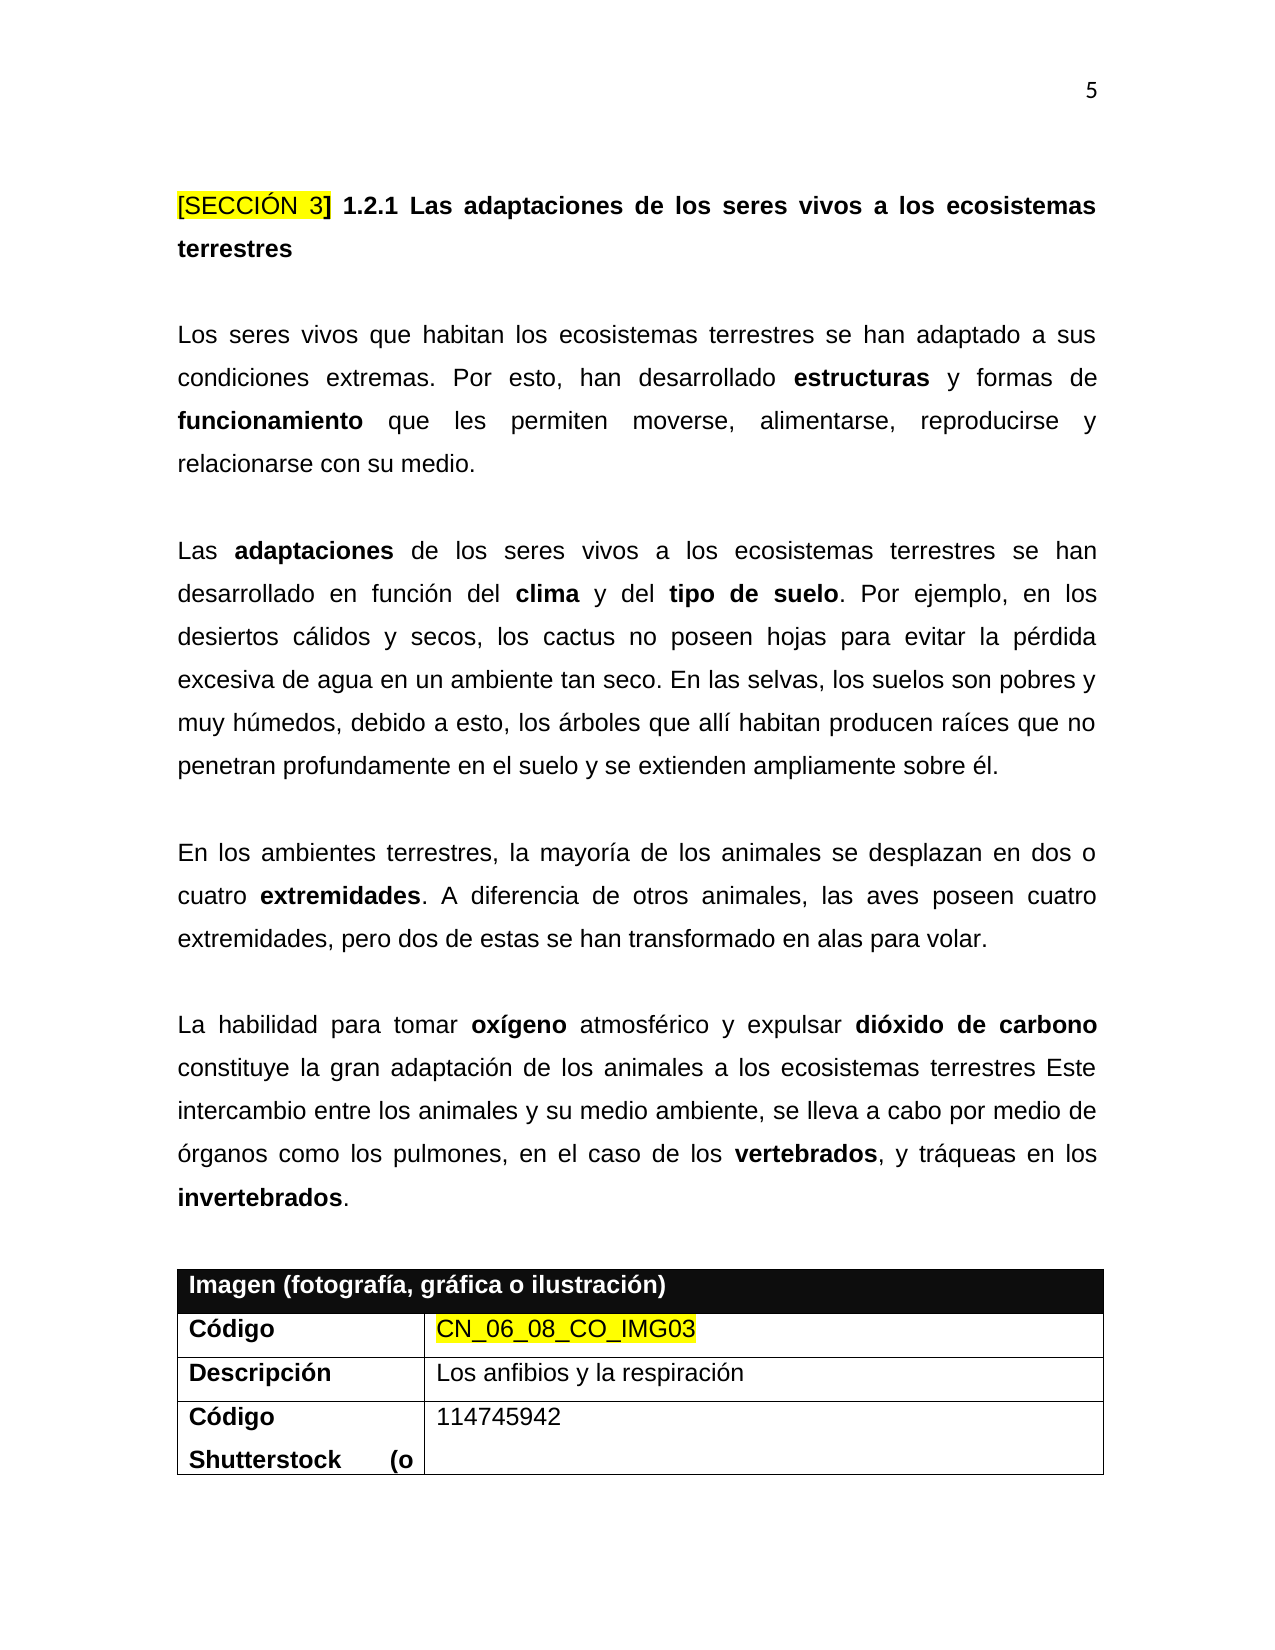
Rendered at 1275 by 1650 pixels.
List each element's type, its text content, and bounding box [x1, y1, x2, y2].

text En los ambientes terrestres, la mayoría de los animales se desplazan en dos o cuatro extremidades. A diferencia de otros animales, las aves poseen cuatro extremidades, pero dos de estas se han transformado en alas para volar. [177, 838, 1098, 953]
table_cell CN_06_08_CO_IMG03 [425, 1314, 1103, 1357]
table_cell 114745942 [425, 1402, 1103, 1474]
text La habilidad para tomar oxígeno atmosférico y expulsar dióxido de carbono constituye la gran adaptación de los animales a los ecosistemas terrestres Este intercambio entre los animales y su medio ambiente, se lleva a cabo por medio de órganos como los pulmones, en el caso de los vertebrados, y tráqueas en los invertebrados. [177, 1010, 1098, 1211]
table_cell Los anfibios y la respiración [425, 1358, 1103, 1401]
table_header Imagen (fotografía, gráfica o ilustración) [178, 1270, 1103, 1313]
text Las adaptaciones de los seres vivos a los ecosistemas terrestres se han desarrollado en función del clima y del tipo de suelo. Por ejemplo, en los desiertos cálidos y secos, los cactus no poseen hojas para evitar la pérdida excesiva de agua en un ambiente tan seco. En las selvas, los suelos son pobres y muy húmedos, debido a esto, los árboles que allí habitan producen raíces que no penetran profundamente en el suelo y se extienden ampliamente sobre él. [177, 536, 1098, 780]
text [SECCIÓN 3] 1.2.1 Las adaptaciones de los seres vivos a los ecosistemas terrestres [177, 191, 1098, 263]
text Los seres vivos que habitan los ecosistemas terrestres se han adaptado a sus condiciones extremas. Por esto, han desarrollado estructuras y formas de funcionamiento que les permiten moverse, alimentarse, reproducirse y relacionarse con su medio. [177, 320, 1098, 478]
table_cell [178, 1402, 424, 1474]
table_cell Código [178, 1314, 424, 1357]
table_cell Descripción [178, 1358, 424, 1401]
